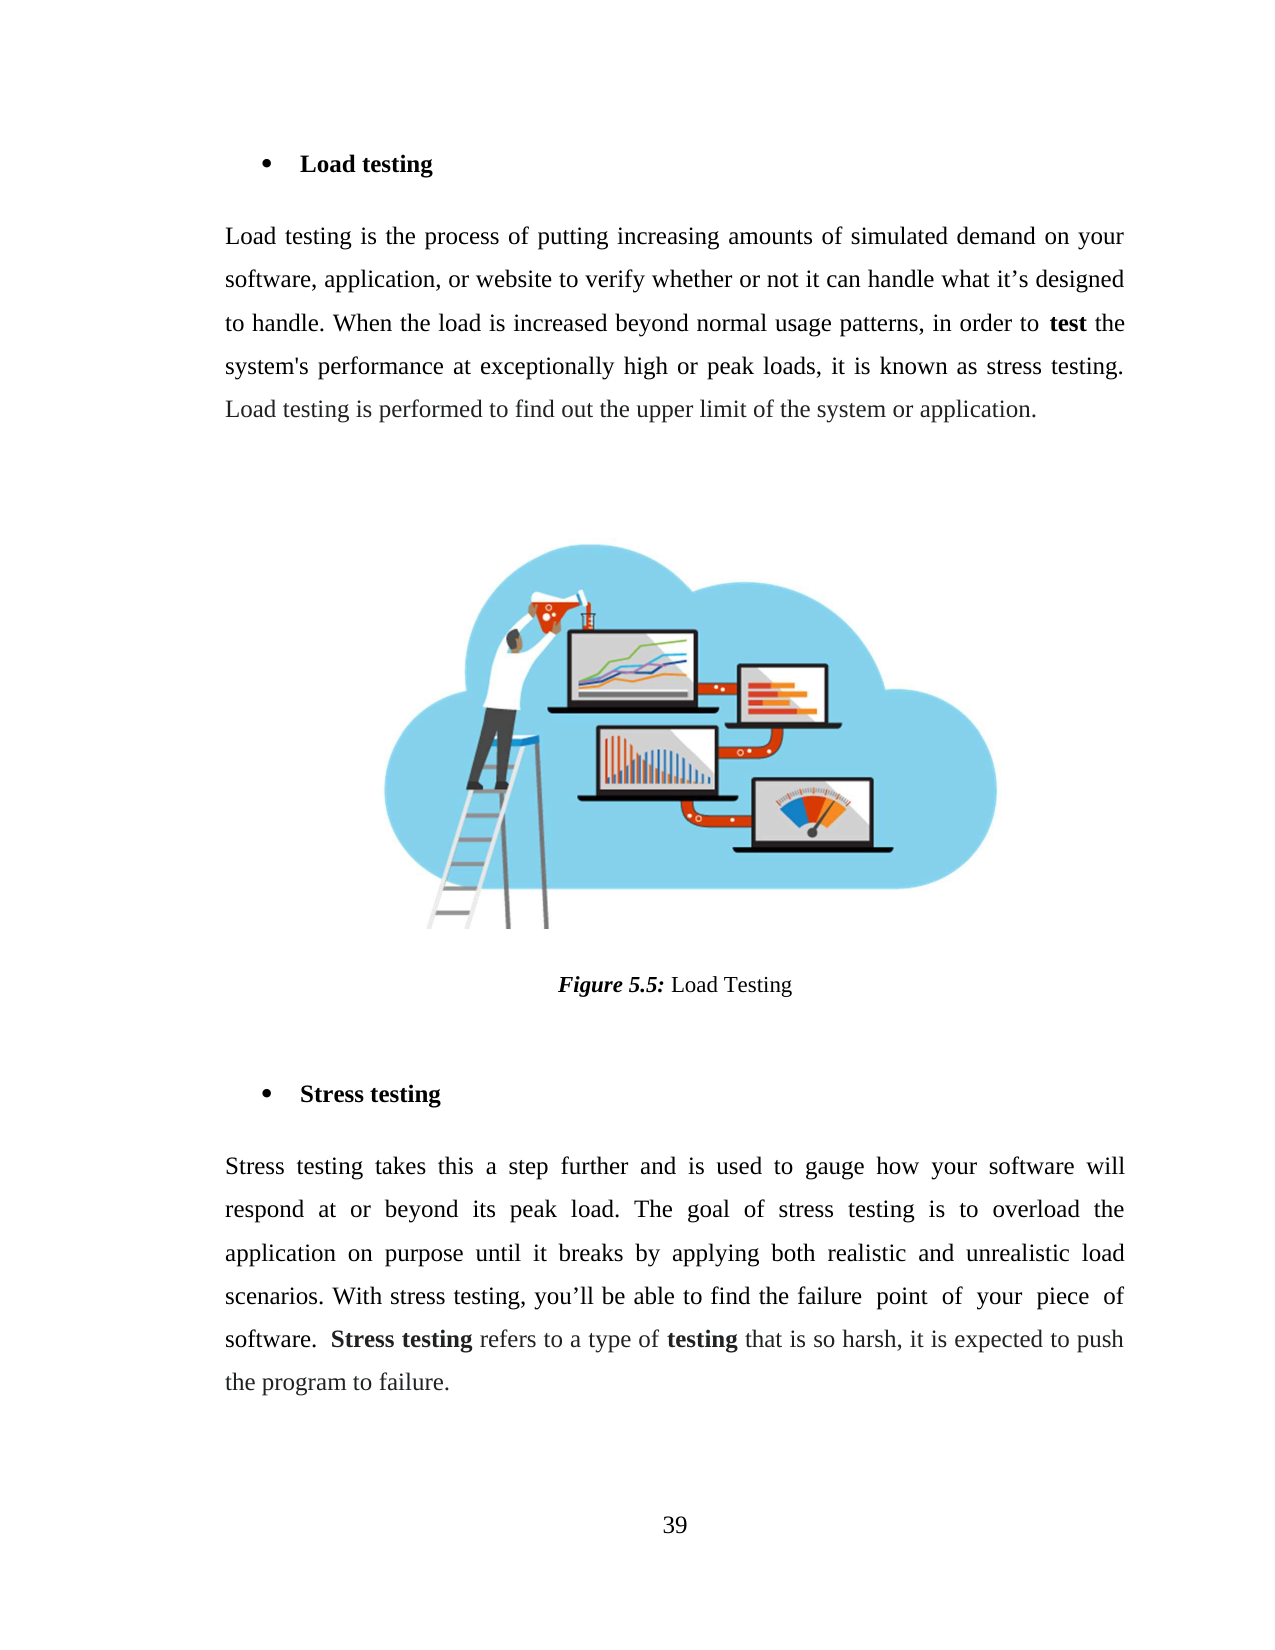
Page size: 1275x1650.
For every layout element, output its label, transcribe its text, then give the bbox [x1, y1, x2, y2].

subtitle Stress testing [262, 1079, 1239, 1108]
text Stress testing takes this a step further and is used to gauge how your software will respond at or beyond its peak load. The goal of stress testing is to overload the application on purpose until it breaks by applying both realistic and unrealistic load scenarios. With stress testing, you’ll be able to find the failure point of your piece of software. Stress testing refers to a type of testing that is so harsh, it is expected to push the program to failure. [225, 1151, 1125, 1396]
text Figure 5.5: Load Testing [179, 972, 1171, 998]
subtitle Load testing [262, 149, 1239, 178]
text Load testing is the process of putting increasing amounts of simulated demand on your software, application, or website to verify whether or not it can handle what it’s designed to handle. When the load is increased beyond normal usage patterns, in order to test the system's performance at exceptionally high or peak loads, it is known as stress testing. Load testing is performed to find out the upper limit of the system or application. [225, 221, 1125, 423]
picture [377, 538, 1001, 929]
